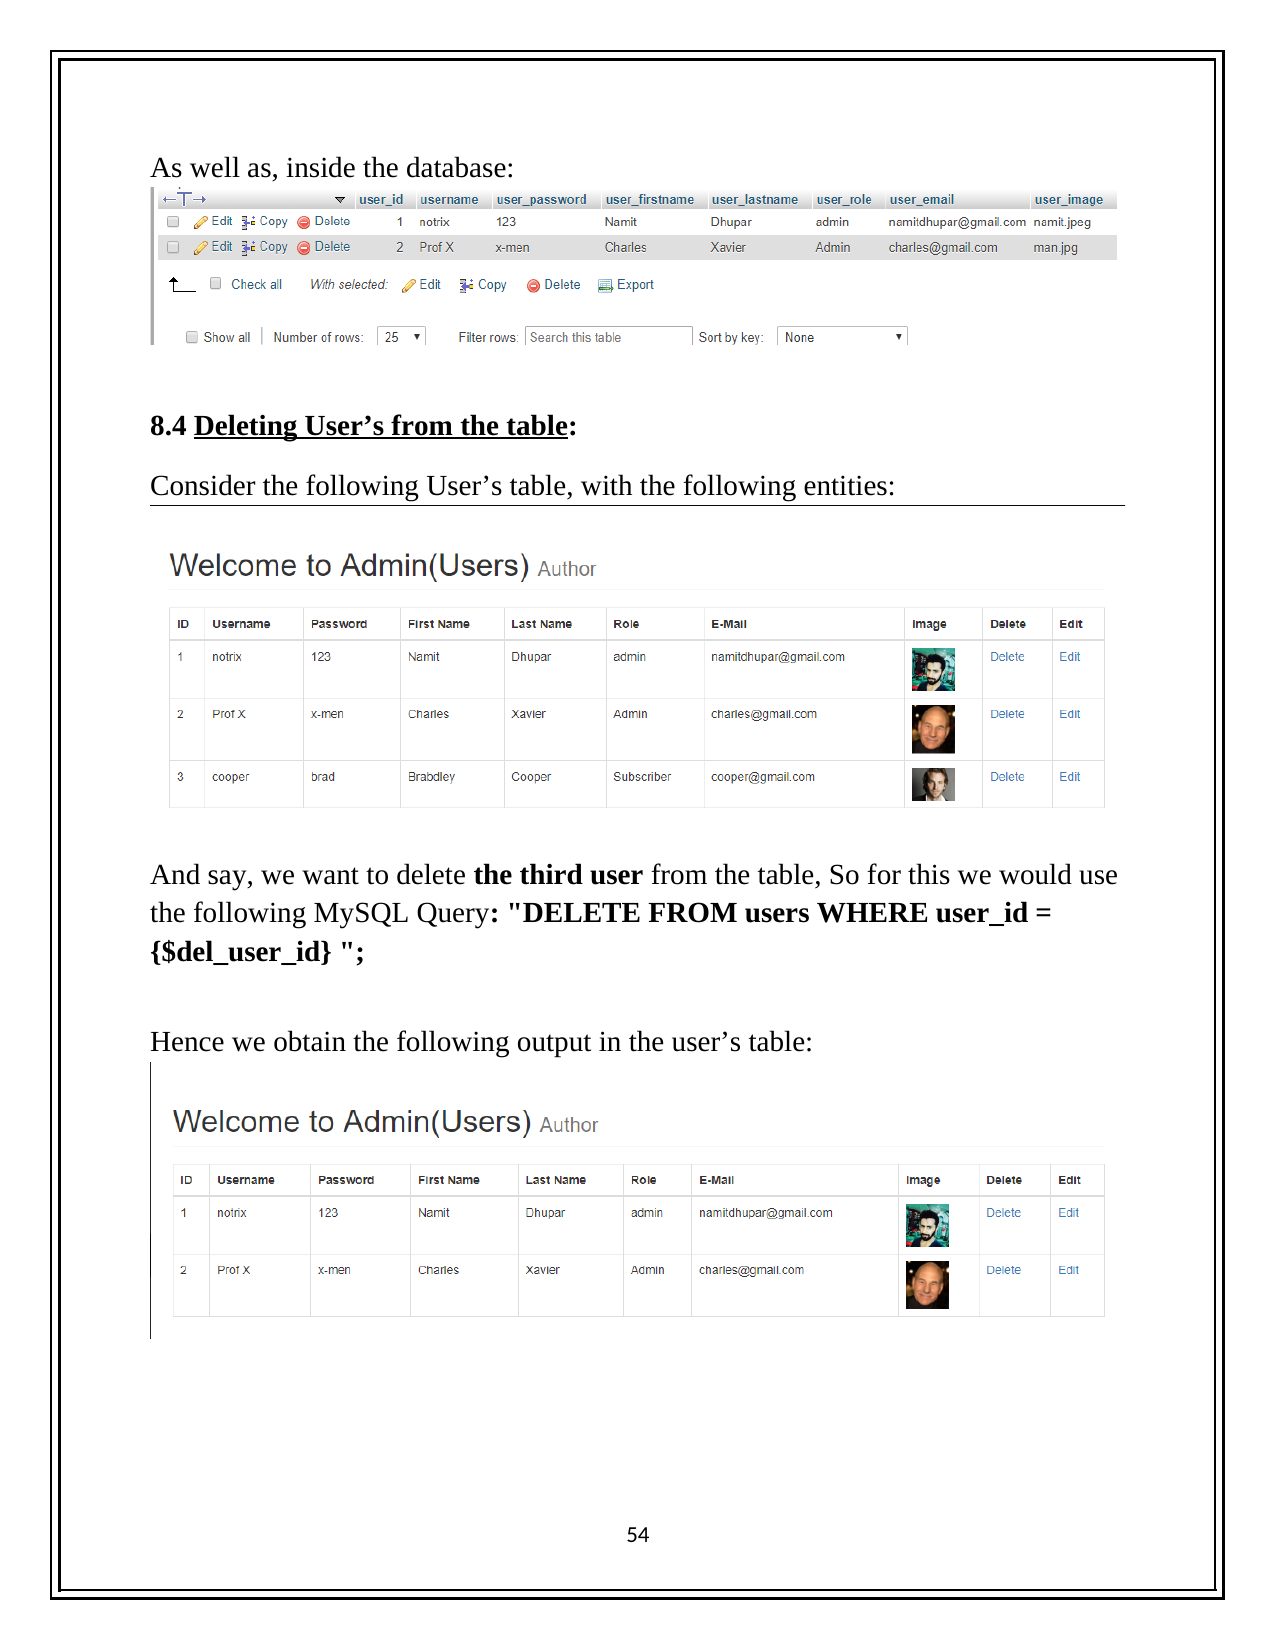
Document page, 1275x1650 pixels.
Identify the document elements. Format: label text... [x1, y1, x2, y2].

picture [150, 1062, 1125, 1339]
picture [150, 187, 1125, 345]
text And say, we want to delete the third user from the table, So for this we would use the following MySQL Query: "DELETE FROM users WHERE user_id = {$del_user_id} "; [150, 857, 1125, 999]
picture [150, 505, 1125, 832]
text 8.4 Deleting User’s from the table: [150, 370, 1125, 442]
text As well as, inside the database: [150, 150, 1125, 187]
text Consider the following User’s table, with the following entities: [150, 468, 1125, 505]
text Hence we obtain the following output in the user’s table: [150, 1024, 1125, 1062]
